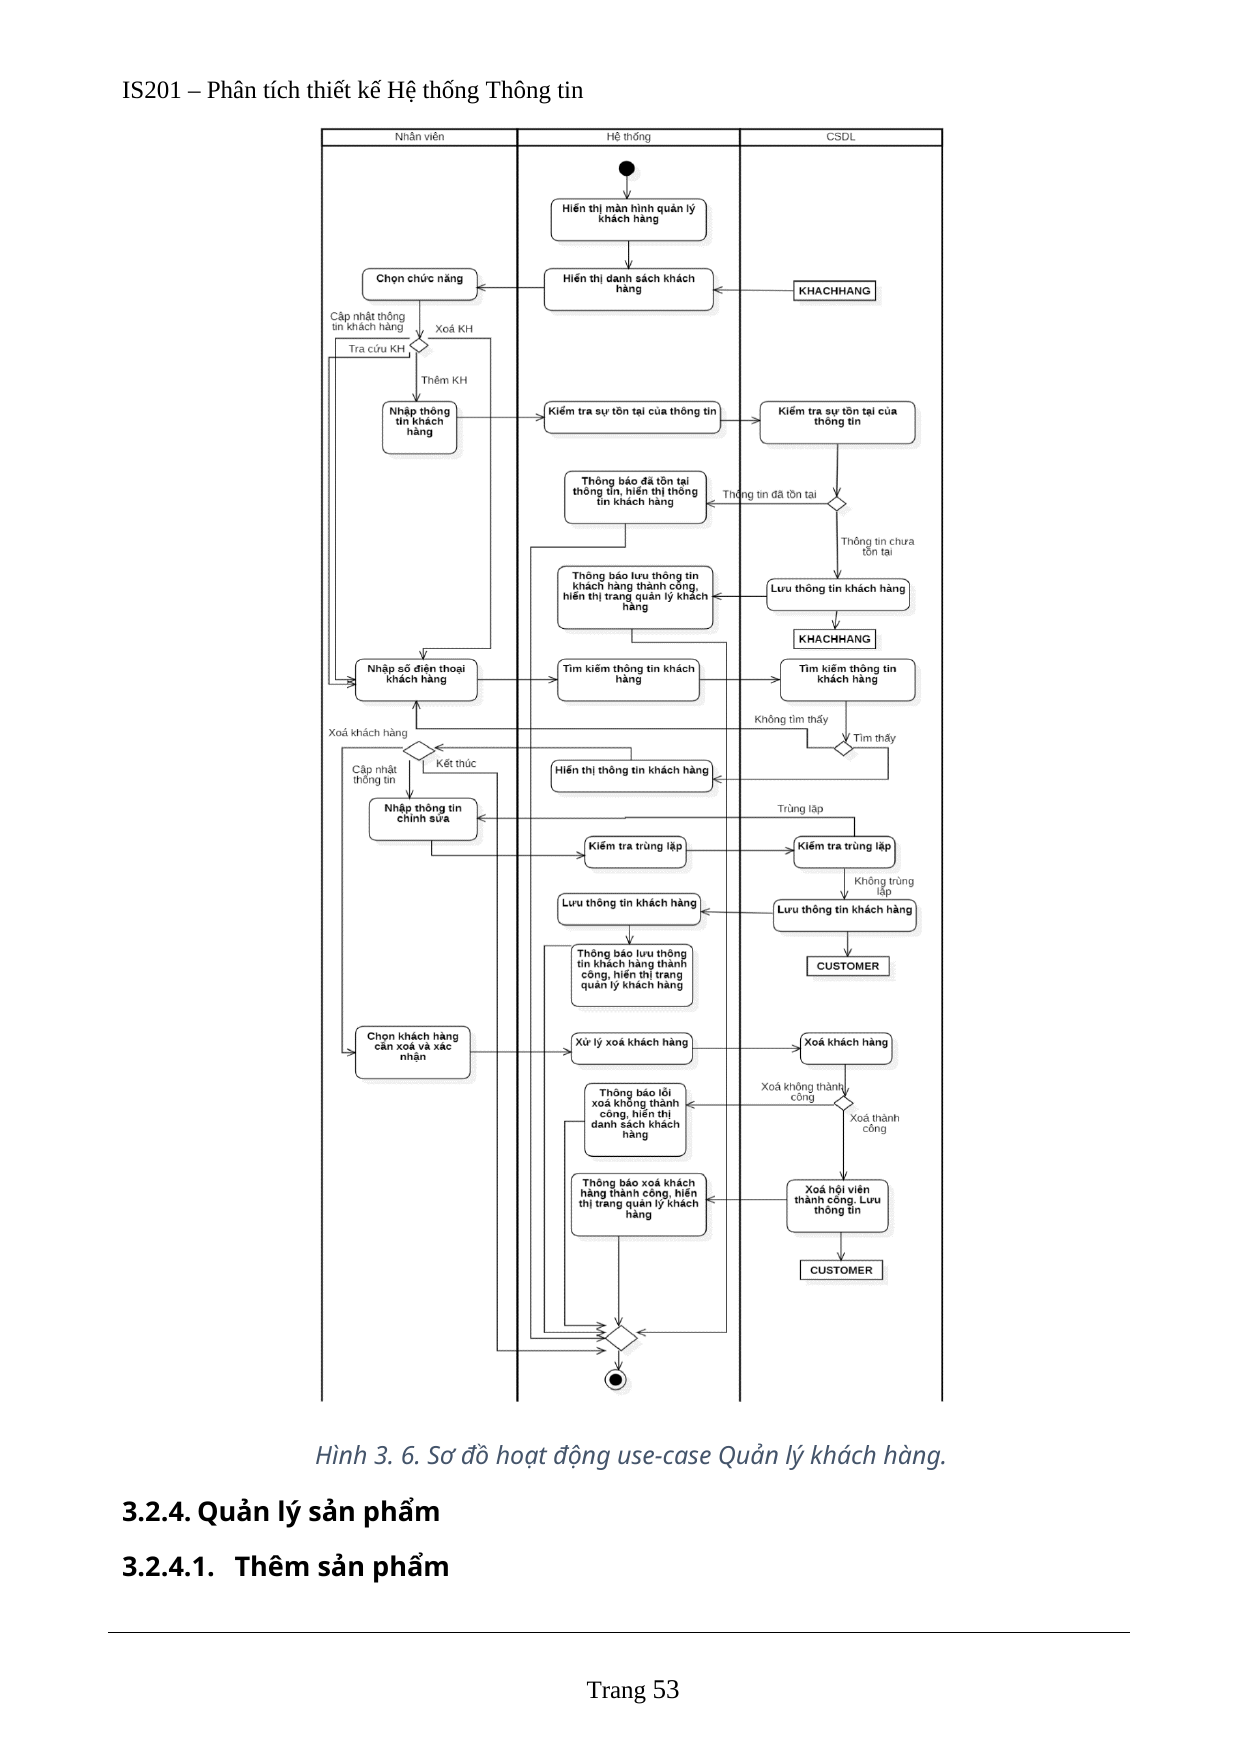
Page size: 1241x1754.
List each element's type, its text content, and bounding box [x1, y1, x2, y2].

picture [314, 121, 952, 1407]
list Quản lý sản phẩm [122, 1493, 1144, 1529]
text Hình 3. 6. Sơ đồ hoạt động use-case Quản lý khách hàng. [122, 1438, 1144, 1472]
list Thêm sản phẩm [122, 1548, 1144, 1585]
